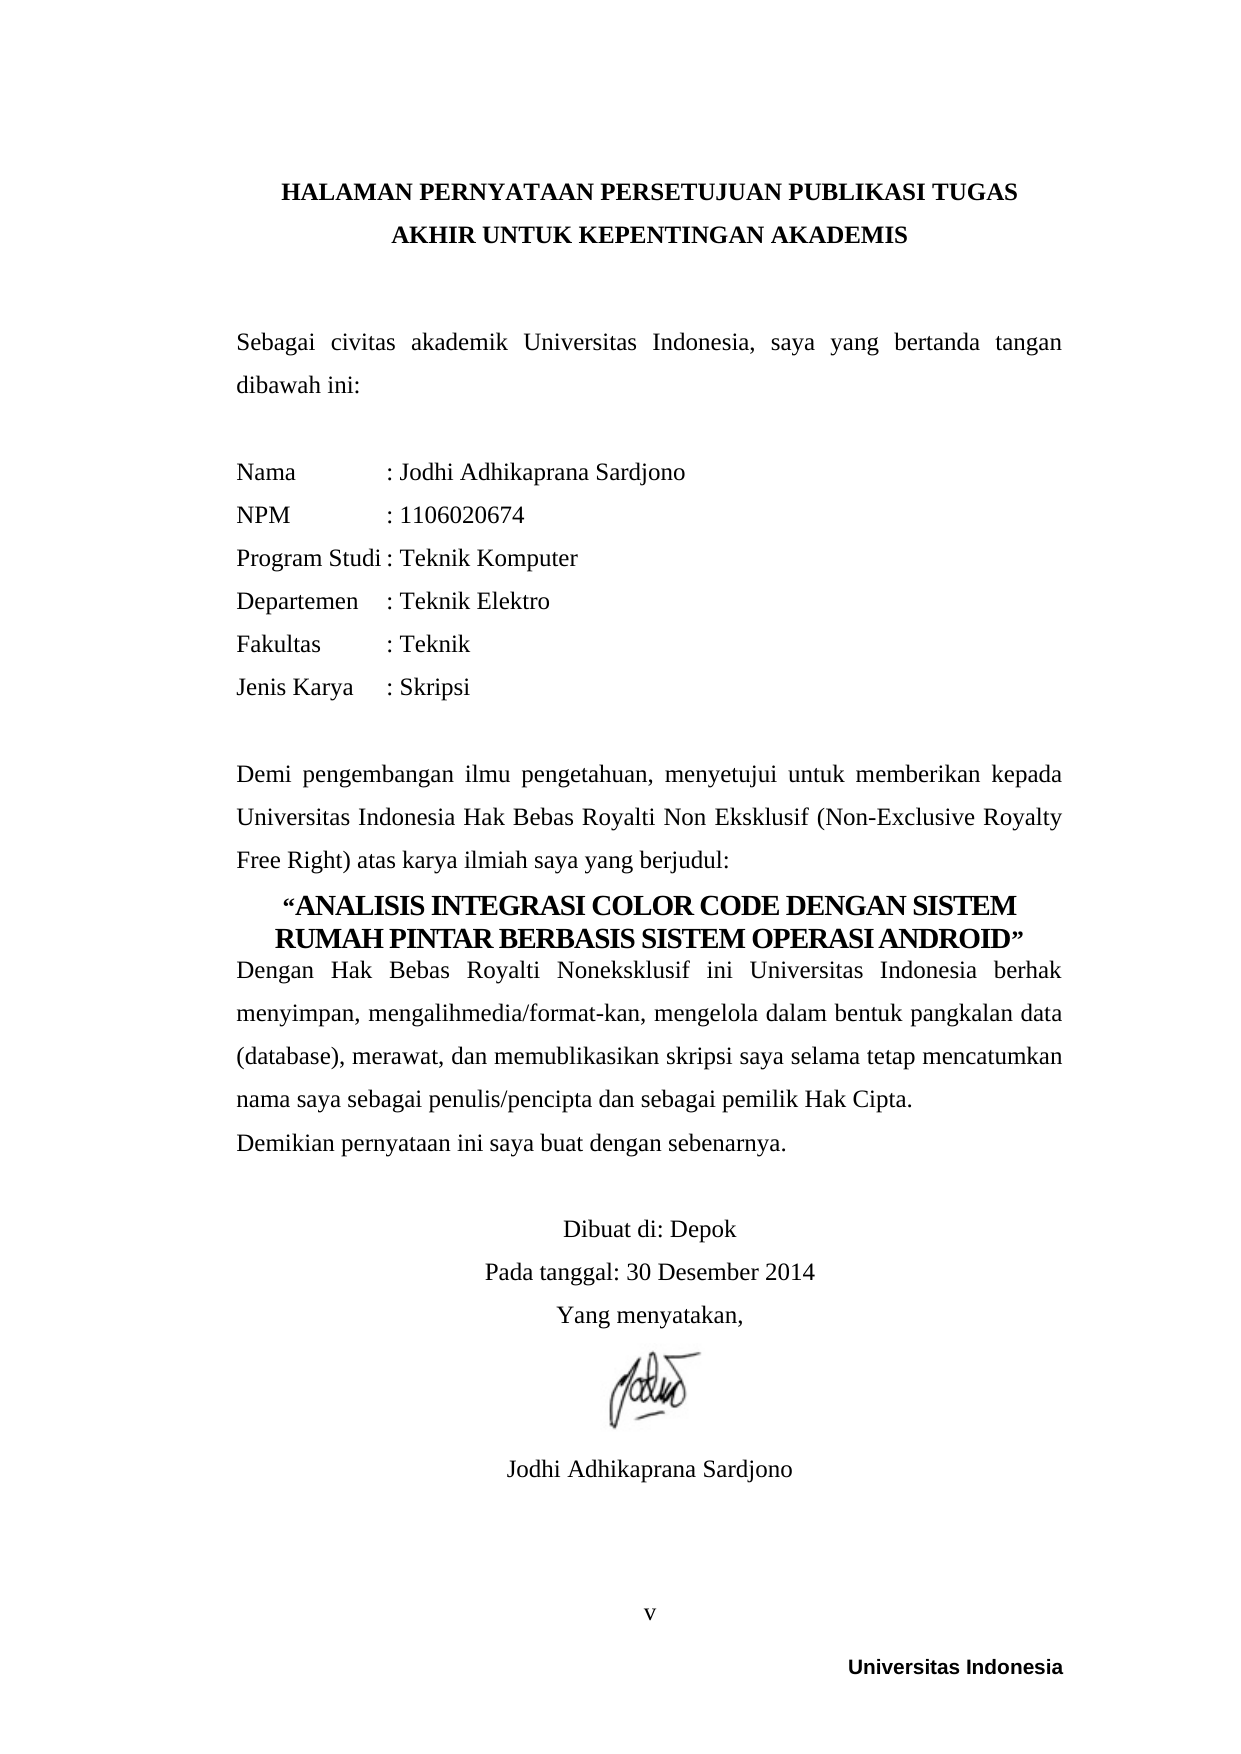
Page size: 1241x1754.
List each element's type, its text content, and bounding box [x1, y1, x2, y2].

text HALAMAN PERNYATAAN PERSETUJUAN PUBLIKASI TUGAS AKHIR UNTUK KEPENTINGAN AKADEMIS [236, 177, 1063, 249]
title “ANALISIS INTEGRASI COLOR CODE DENGAN SISTEM RUMAH PINTAR BERBASIS SISTEM OPERASI ANDROID” [236, 888, 1063, 955]
text Jodhi Adhikaprana Sardjono [236, 1454, 1063, 1483]
text Sebagai civitas akademik Universitas Indonesia, saya yang bertanda tangan dibawah ini: [236, 327, 1063, 399]
text Dibuat di: Depok [236, 1214, 1063, 1243]
text Program Studi : Teknik Komputer [236, 543, 1063, 572]
text Pada tanggal: 30 Desember 2014 [236, 1257, 1063, 1286]
text Demi pengembangan ilmu pengetahuan, menyetujui untuk memberikan kepada Universitas Indonesia Hak Bebas Royalti Non Eksklusif (Non-Exclusive Royalty Free Right) atas karya ilmiah saya yang berjudul: [236, 759, 1063, 874]
text Nama : Jodhi Adhikaprana Sardjono [236, 457, 1063, 486]
text Departemen : Teknik Elektro [236, 586, 1063, 615]
text Fakultas : Teknik [236, 629, 1063, 658]
text Dengan Hak Bebas Royalti Noneksklusif ini Universitas Indonesia berhak menyimpan, mengalihmedia/format-kan, mengelola dalam bentuk pangkalan data (database), merawat, dan memublikasikan skripsi saya selama tetap mencatumkan nama saya sebagai penulis/pencipta dan sebagai pemilik Hak Cipta. [236, 955, 1063, 1113]
text NPM : 1106020674 [236, 500, 1063, 529]
text Demikian pernyataan ini saya buat dengan sebenarnya. [236, 1128, 1063, 1156]
text Jenis Karya : Skripsi [236, 672, 1063, 701]
text Yang menyatakan, [236, 1300, 1063, 1329]
picture [588, 1343, 717, 1441]
